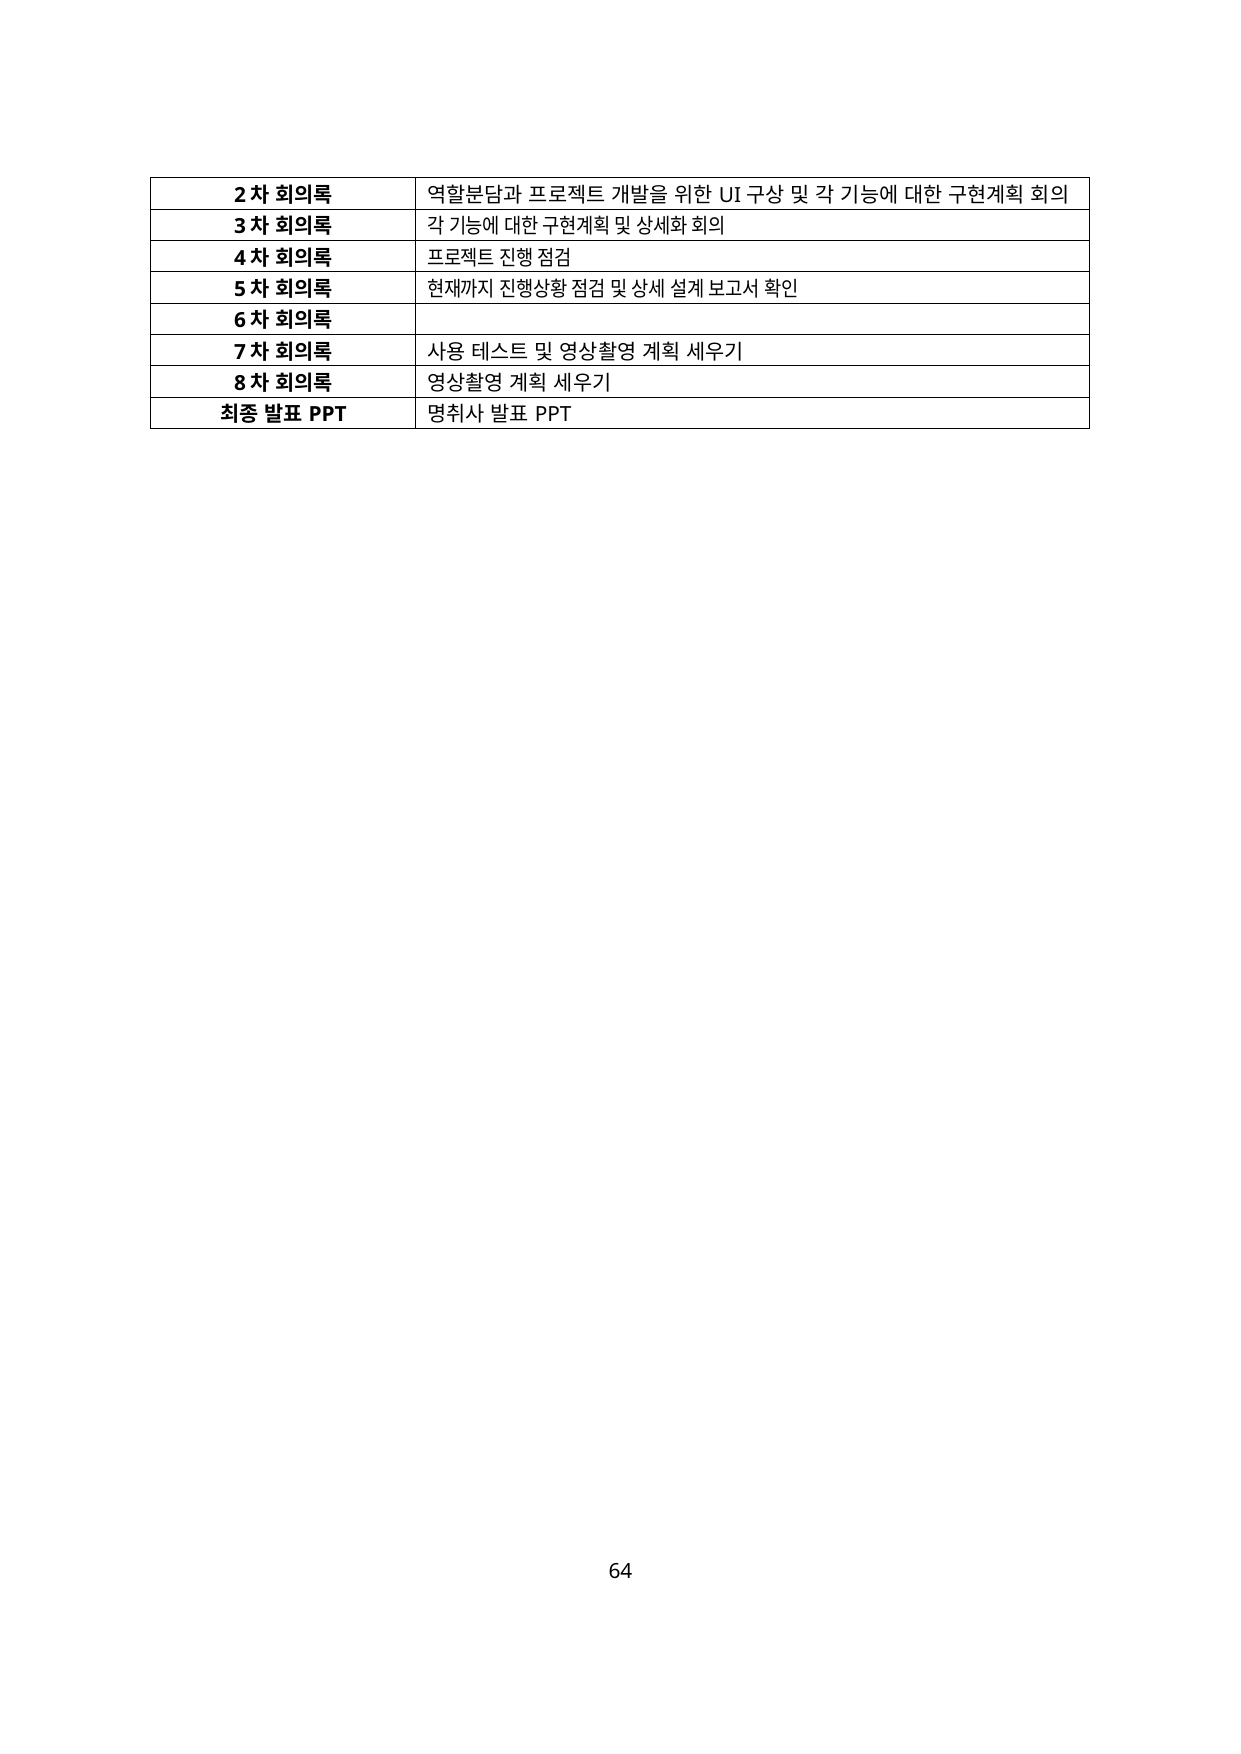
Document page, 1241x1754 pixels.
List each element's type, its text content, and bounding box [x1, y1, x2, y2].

table_cell 최종 발표 PPT [151, 398, 415, 428]
table_cell 영상촬영 계획 세우기 [416, 366, 1089, 397]
table_cell [416, 304, 1089, 334]
table_cell 프로젝트 진행 점검 [416, 241, 1089, 271]
table_cell 명취사 발표 PPT [416, 398, 1089, 428]
table_cell 2차 회의록 [151, 178, 415, 208]
table_cell 7차 회의록 [151, 335, 415, 365]
table_cell 사용 테스트 및 영상촬영 계획 세우기 [416, 335, 1089, 365]
table_cell 현재까지 진행상황 점검 및 상세 설계 보고서 확인 [416, 272, 1089, 303]
table_cell 각 기능에 대한 구현계획 및 상세화 회의 [416, 210, 1089, 240]
table_cell 8차 회의록 [151, 366, 415, 397]
table_cell 4차 회의록 [151, 241, 415, 271]
table_cell 역할분담과 프로젝트 개발을 위한 UI 구상 및 각 기능에 대한 구현계획 회의 [416, 178, 1089, 208]
table_cell 6차 회의록 [151, 304, 415, 334]
table_cell 3차 회의록 [151, 210, 415, 240]
table_cell 5차 회의록 [151, 272, 415, 303]
